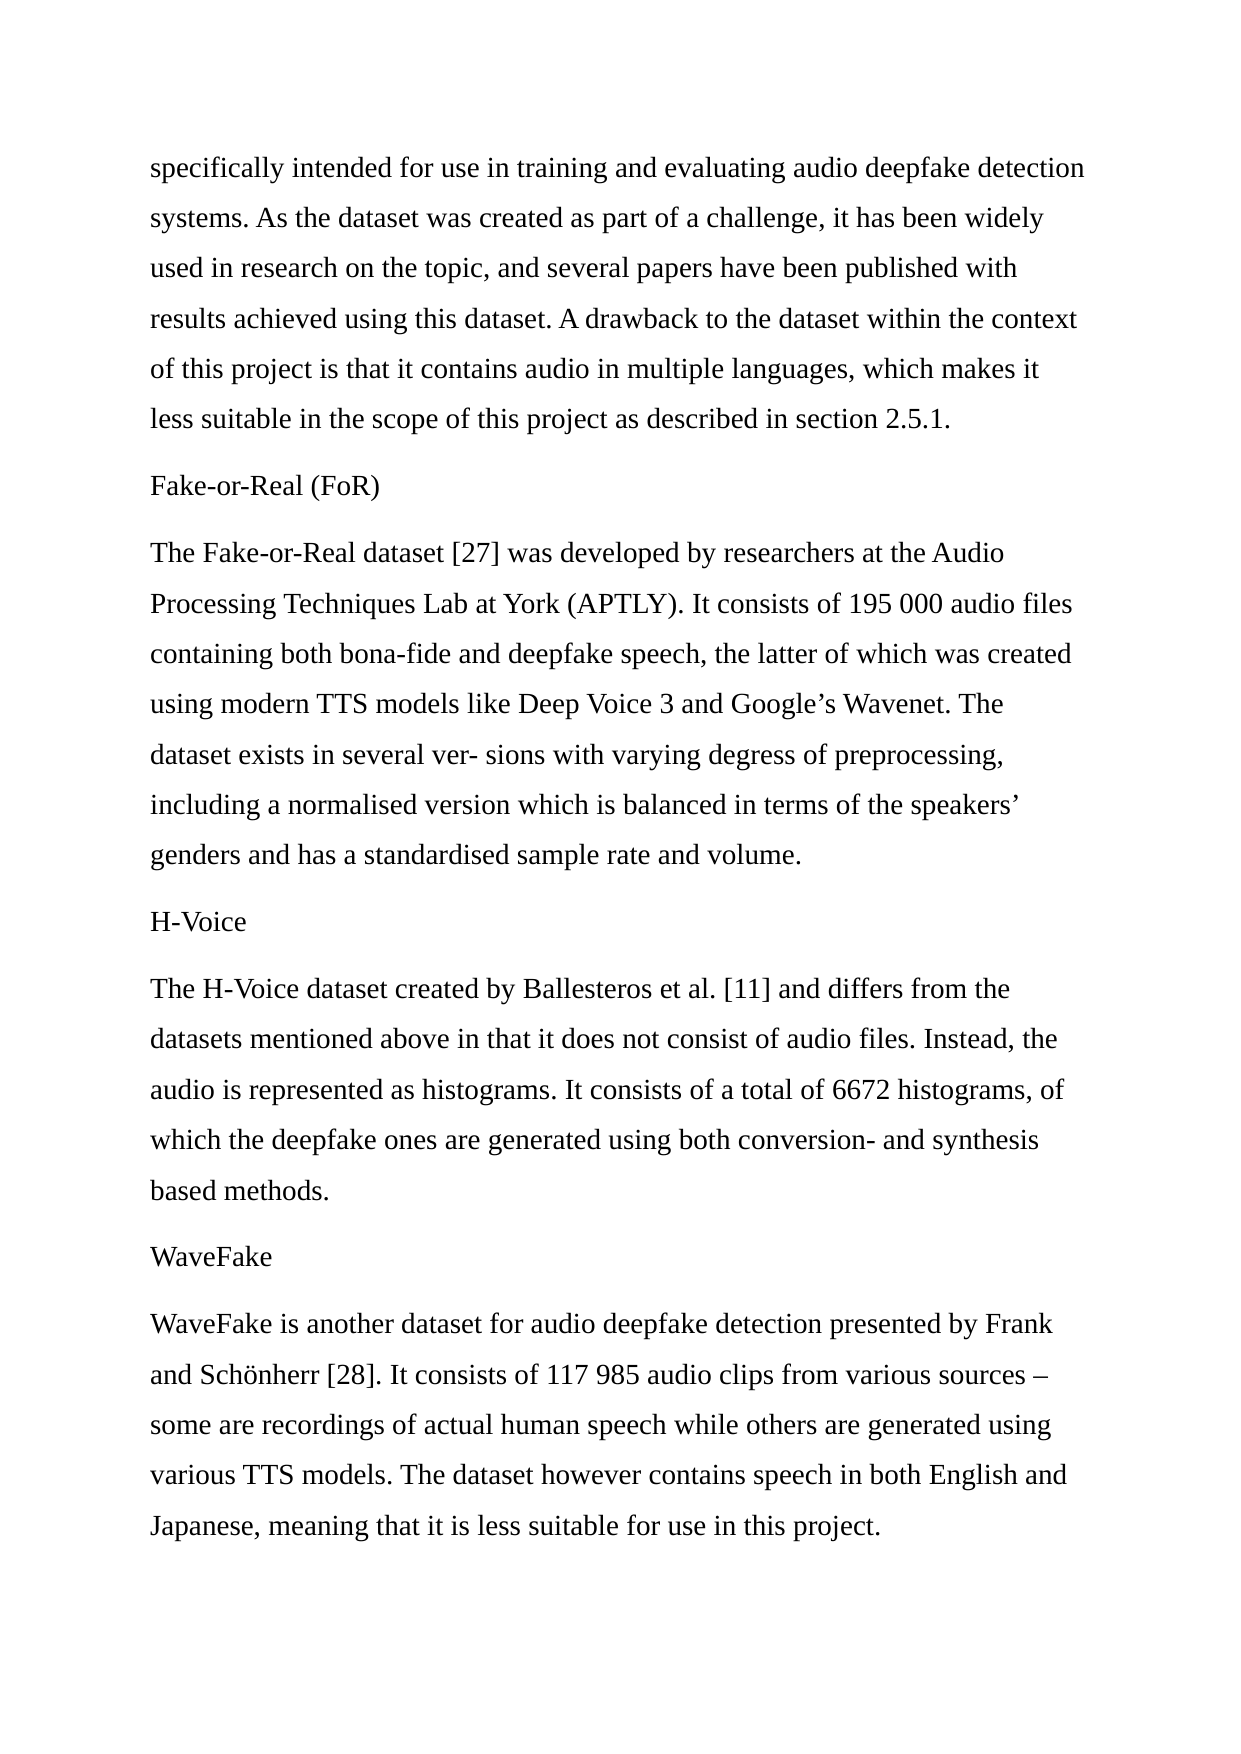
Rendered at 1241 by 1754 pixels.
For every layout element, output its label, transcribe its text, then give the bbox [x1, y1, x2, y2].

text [150, 150, 1090, 435]
text H-Voice [150, 904, 1090, 938]
text The Fake-or-Real dataset [27] was developed by researchers at the Audio Processing Techniques Lab at York (APTLY). It consists of 195 000 audio files containing both bona-fide and deepfake speech, the latter of which was created using modern TTS models like Deep Voice 3 and Google’s Wavenet. The dataset exists in several ver- sions with varying degress of preprocessing, including a normalised version which is balanced in terms of the speakers’ genders and has a standardised sample rate and volume. [150, 536, 1090, 871]
text WaveFake is another dataset for audio deepfake detection presented by Frank and Schönherr [28]. It consists of 117 985 audio clips from various sources – some are recordings of actual human speech while others are generated using various TTS models. The dataset however contains speech in both English and Japanese, meaning that it is less suitable for use in this project. [150, 1307, 1090, 1541]
text WaveFake [150, 1239, 1090, 1273]
text The H-Voice dataset created by Ballesteros et al. [11] and differs from the datasets mentioned above in that it does not consist of audio files. Instead, the audio is represented as histograms. It consists of a total of 6672 histograms, of which the deepfake ones are generated using both conversion- and synthesis based methods. [150, 971, 1090, 1206]
text Fake-or-Real (FoR) [150, 468, 1090, 502]
